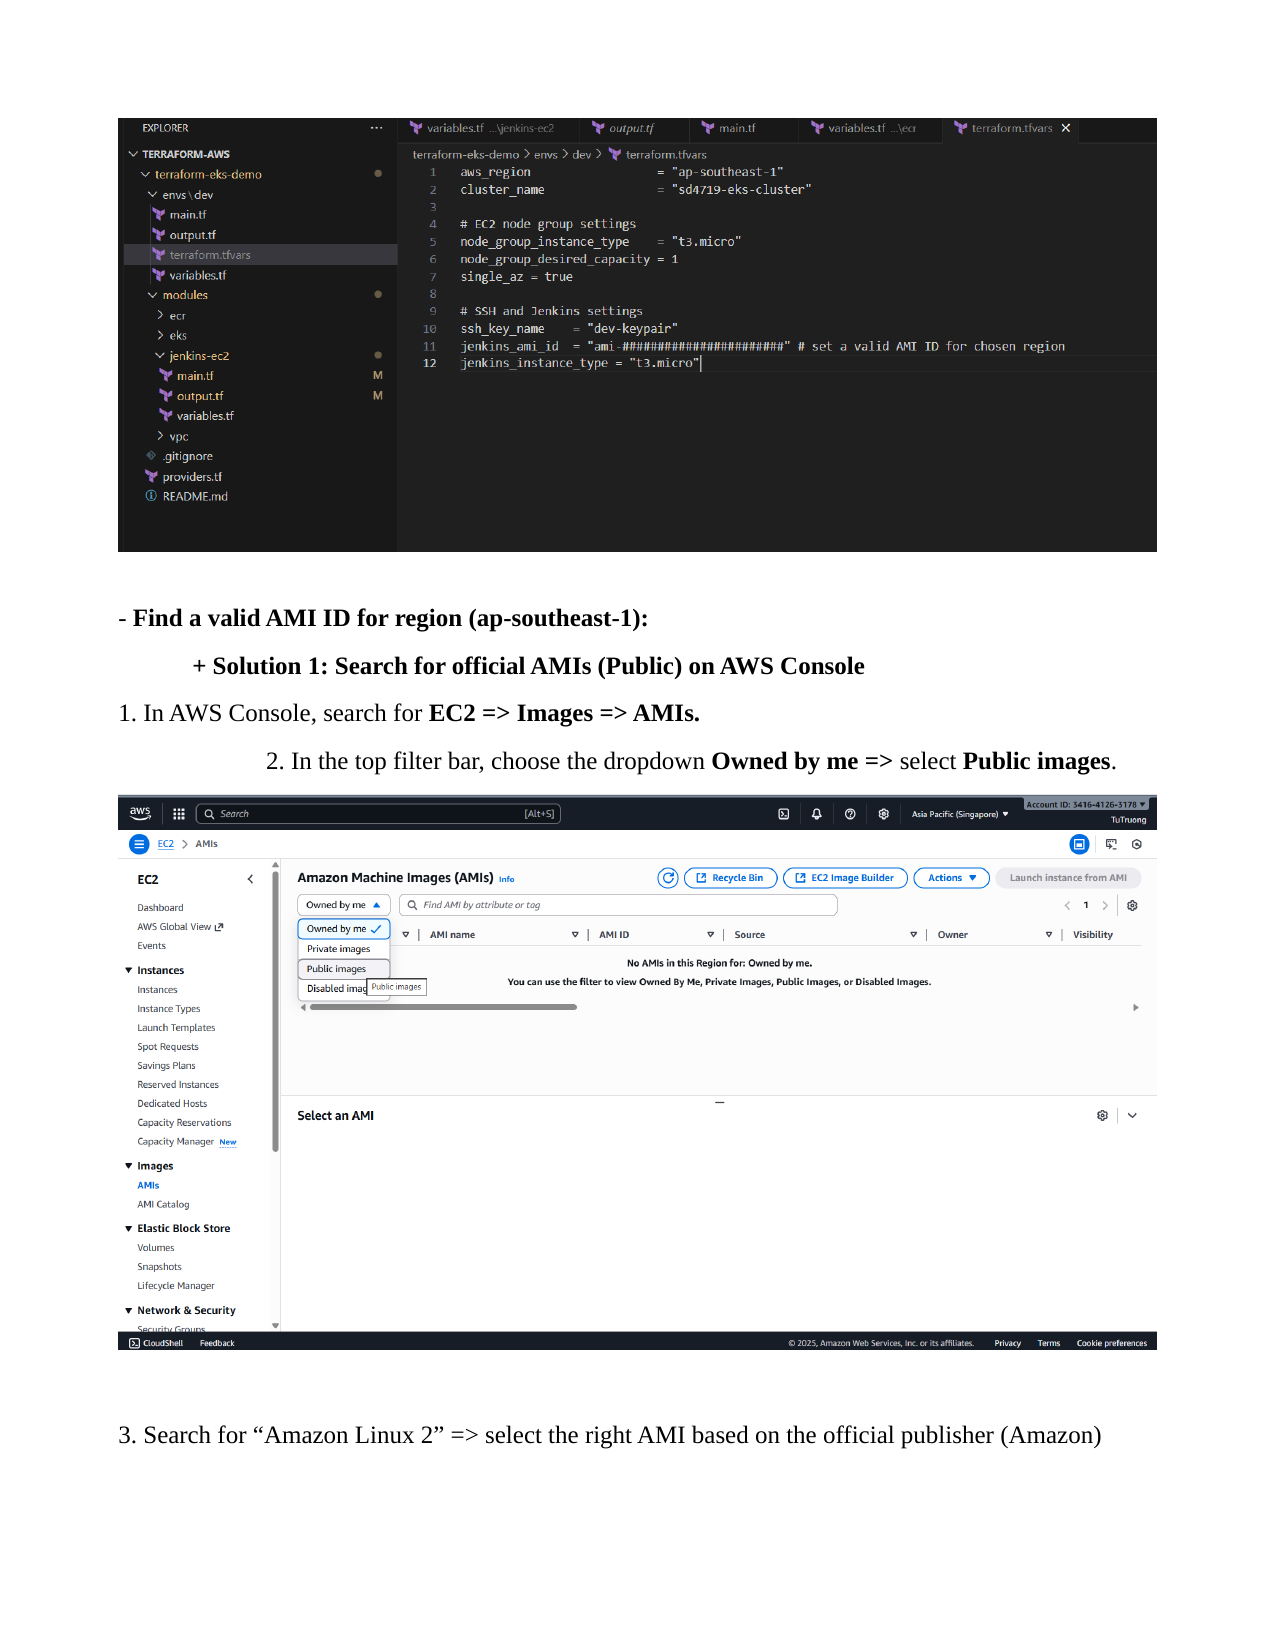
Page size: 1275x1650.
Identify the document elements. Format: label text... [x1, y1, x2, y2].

list 1. In AWS Console, search for EC2 => Images => AMIs. [118, 698, 1157, 727]
text + Solution 1: Search for official AMIs (Public) on AWS Console [118, 651, 1157, 679]
list 3. Search for “Amazon Linux 2” => select the right AMI based on the official publisher (Amazon) [118, 1420, 1157, 1449]
text 2. In the top filter bar, choose the dropdown Owned by me => select Public images. [118, 746, 1157, 775]
text - Find a valid AMI ID for region (ap-southeast-1): [118, 603, 1157, 632]
picture [118, 118, 1157, 552]
picture [118, 793, 1157, 1350]
